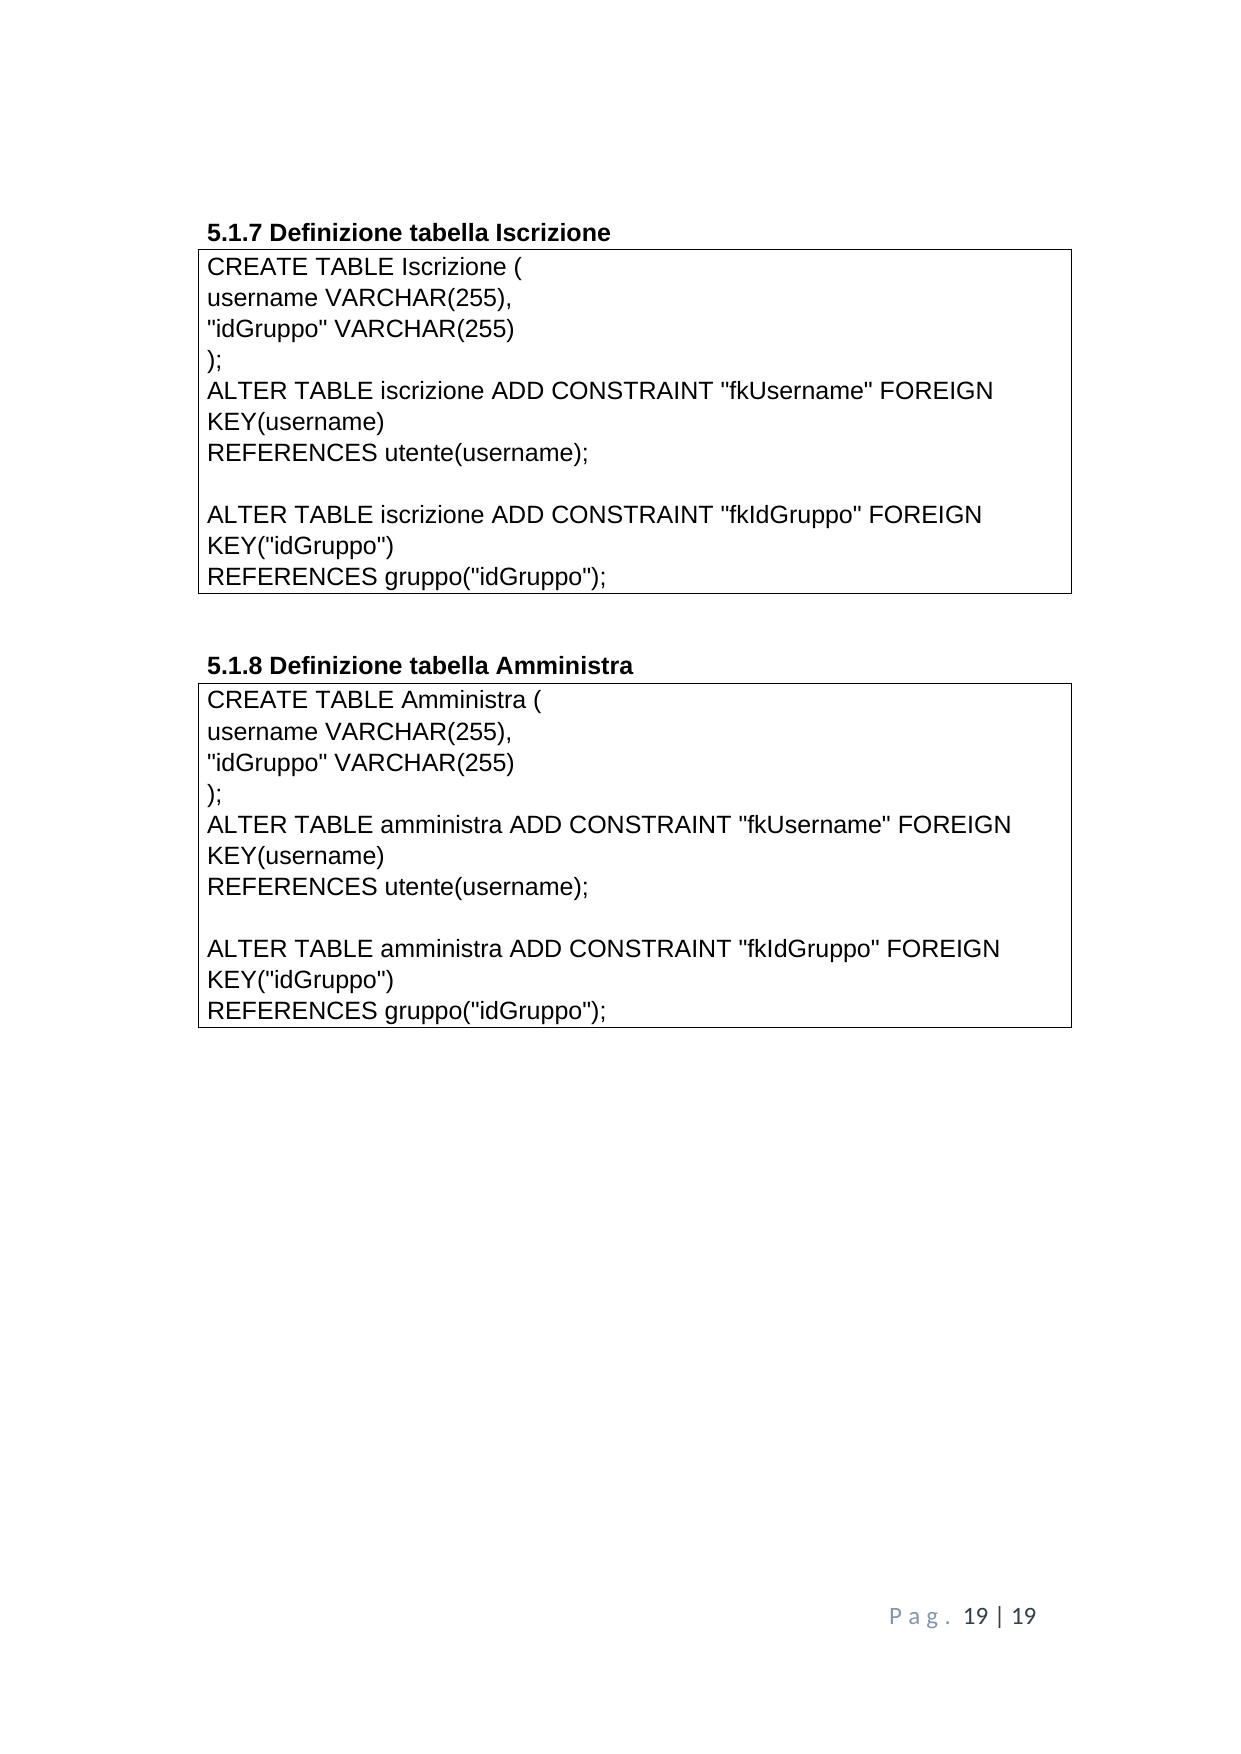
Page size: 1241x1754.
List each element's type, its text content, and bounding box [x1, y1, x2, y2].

text ); [199, 342, 1071, 373]
text CREATE TABLE Iscrizione ( [199, 250, 1071, 279]
text "idGruppo" VARCHAR(255) [199, 744, 1071, 776]
text CREATE TABLE Amministra ( [199, 684, 1071, 713]
text ALTER TABLE iscrizione ADD CONSTRAINT "fkUsername" FOREIGN KEY(username) [199, 373, 1071, 435]
subtitle 5.1.7 Definizione tabella Iscrizione [207, 217, 1063, 246]
subtitle 5.1.8 Definizione tabella Amministra [207, 651, 1063, 680]
text ); [199, 776, 1071, 807]
text ALTER TABLE iscrizione ADD CONSTRAINT "fkIdGruppo" FOREIGN KEY("idGruppo") [199, 497, 1071, 559]
text REFERENCES gruppo("idGruppo"); [199, 993, 1071, 1027]
text REFERENCES gruppo("idGruppo"); [199, 559, 1071, 593]
text username VARCHAR(255), [199, 279, 1071, 311]
text ALTER TABLE amministra ADD CONSTRAINT "fkUsername" FOREIGN KEY(username) [199, 807, 1071, 869]
text REFERENCES utente(username); [199, 435, 1071, 467]
text REFERENCES utente(username); [199, 869, 1071, 901]
text ALTER TABLE amministra ADD CONSTRAINT "fkIdGruppo" FOREIGN KEY("idGruppo") [199, 931, 1071, 993]
text "idGruppo" VARCHAR(255) [199, 311, 1071, 342]
text username VARCHAR(255), [199, 713, 1071, 744]
